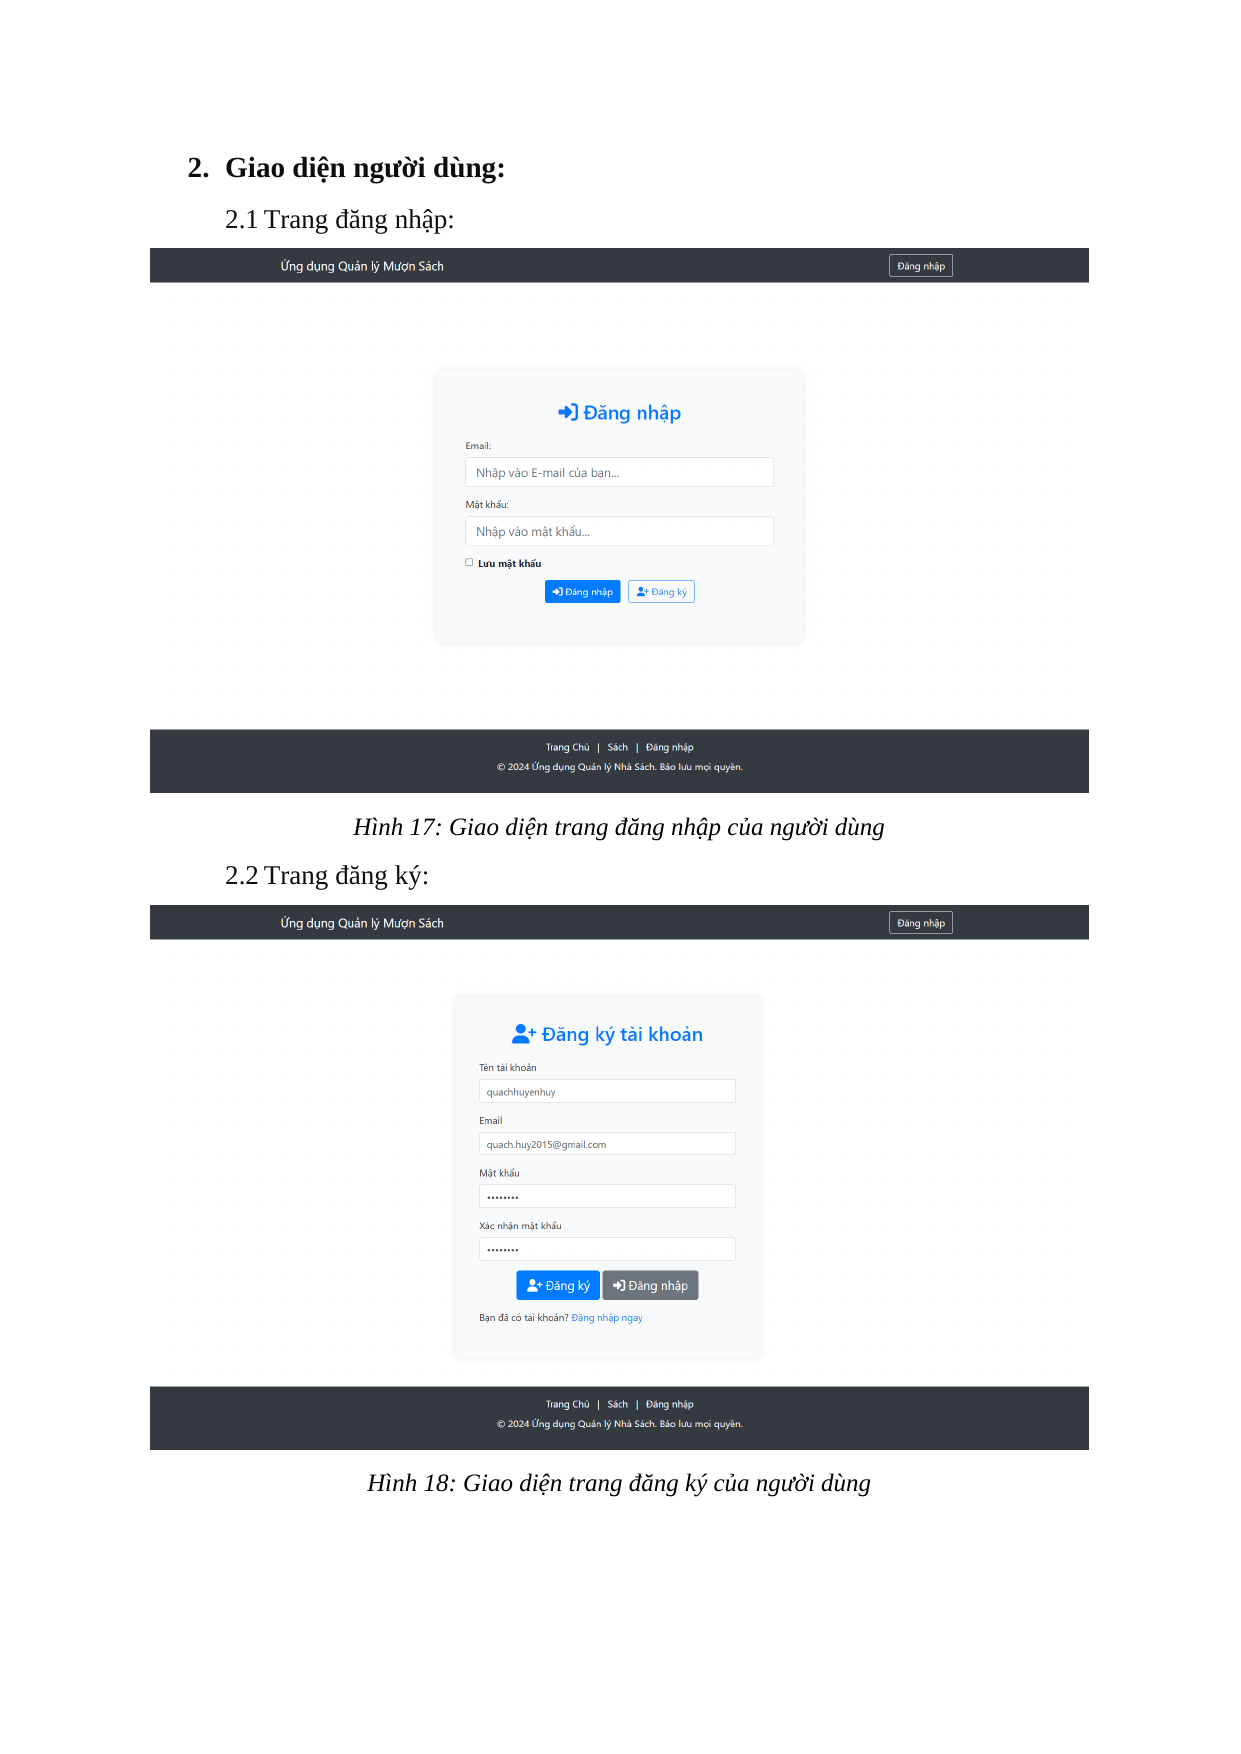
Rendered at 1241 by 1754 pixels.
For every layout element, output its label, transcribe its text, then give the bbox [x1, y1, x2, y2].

subtitle Giao diện người dùng: [187, 150, 1090, 183]
text Hình 18: Giao diện trang đăng ký của người dùng [150, 1468, 1090, 1497]
picture [150, 905, 1089, 1450]
subtitle Trang đăng nhập: [225, 203, 1090, 234]
picture [150, 248, 1089, 793]
subtitle Trang đăng ký: [225, 859, 1090, 890]
text Hình 17: Giao diện trang đăng nhập của người dùng [150, 812, 1090, 840]
